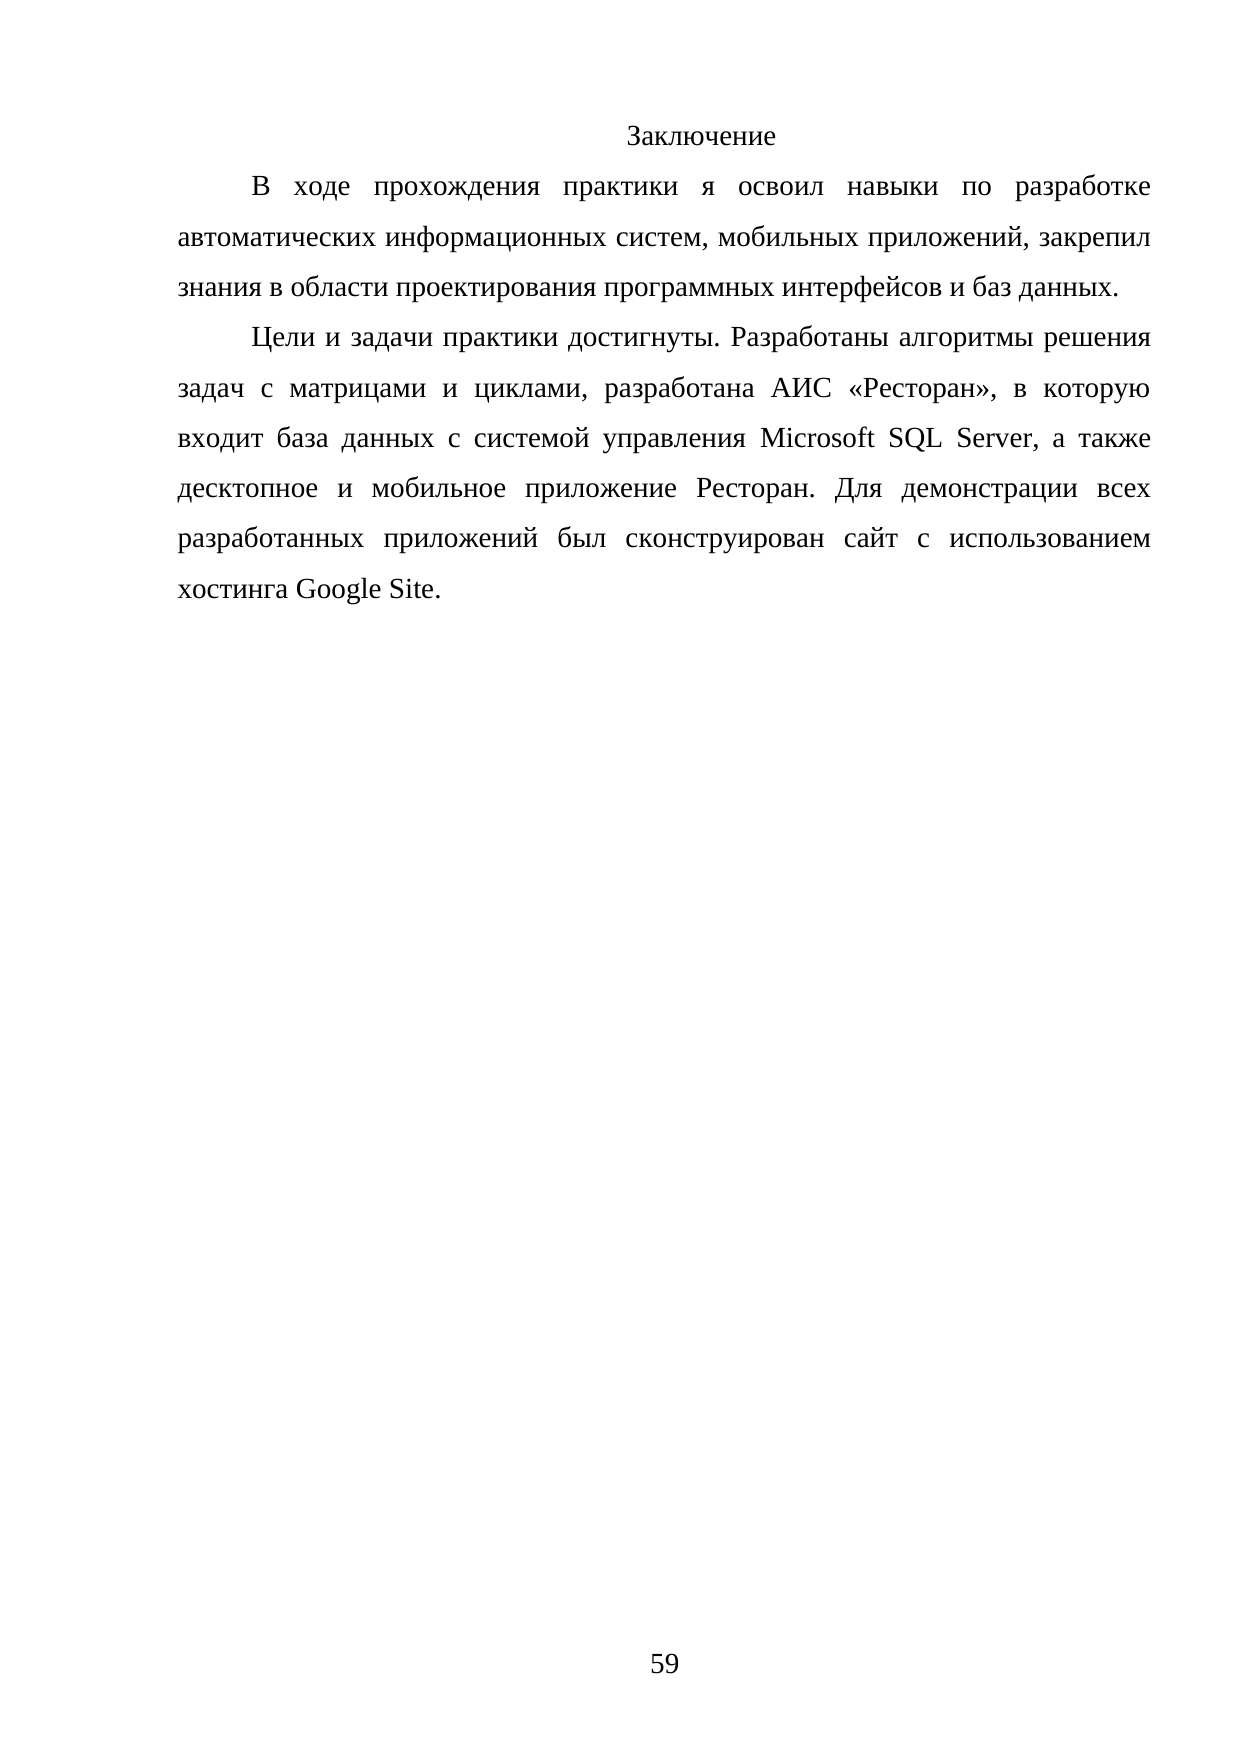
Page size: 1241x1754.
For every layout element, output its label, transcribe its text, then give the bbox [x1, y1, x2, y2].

text Заключение [177, 118, 1152, 152]
text В ходе прохождения практики я освоил навыки по разработке автоматических информационных систем, мобильных приложений, закрепил знания в области проектирования программных интерфейсов и баз данных. [177, 168, 1152, 303]
text Цели и задачи практики достигнуты. Разработаны алгоритмы решения задач с матрицами и циклами, разработана АИС «Ресторан», в которую входит база данных с системой управления Microsoft SQL Server, а также десктопное и мобильное приложение Ресторан. Для демонстрации всех разработанных приложений был сконструирован сайт с использованием хостинга Google Site. [177, 319, 1152, 604]
